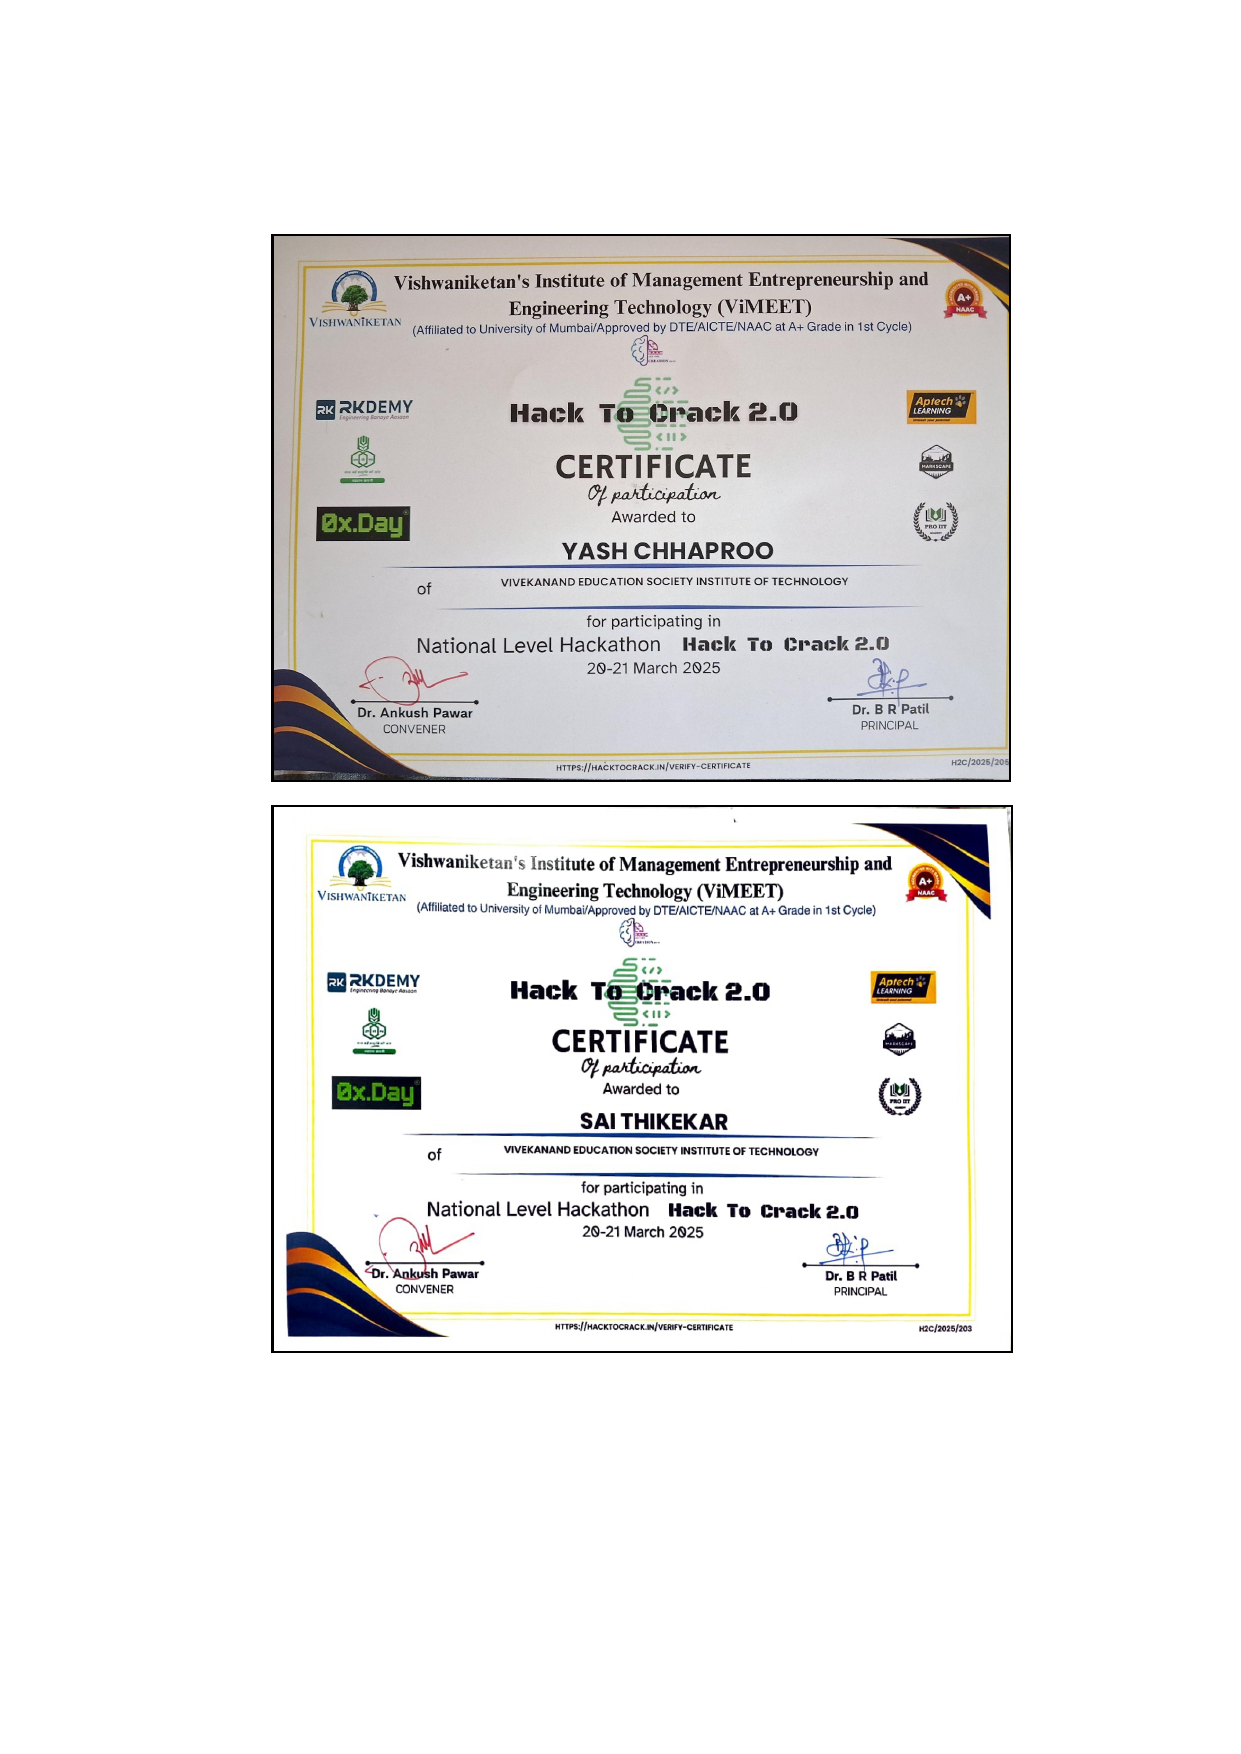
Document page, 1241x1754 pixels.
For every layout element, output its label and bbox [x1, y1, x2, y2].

picture [274, 236, 1009, 780]
picture [274, 807, 1011, 1351]
